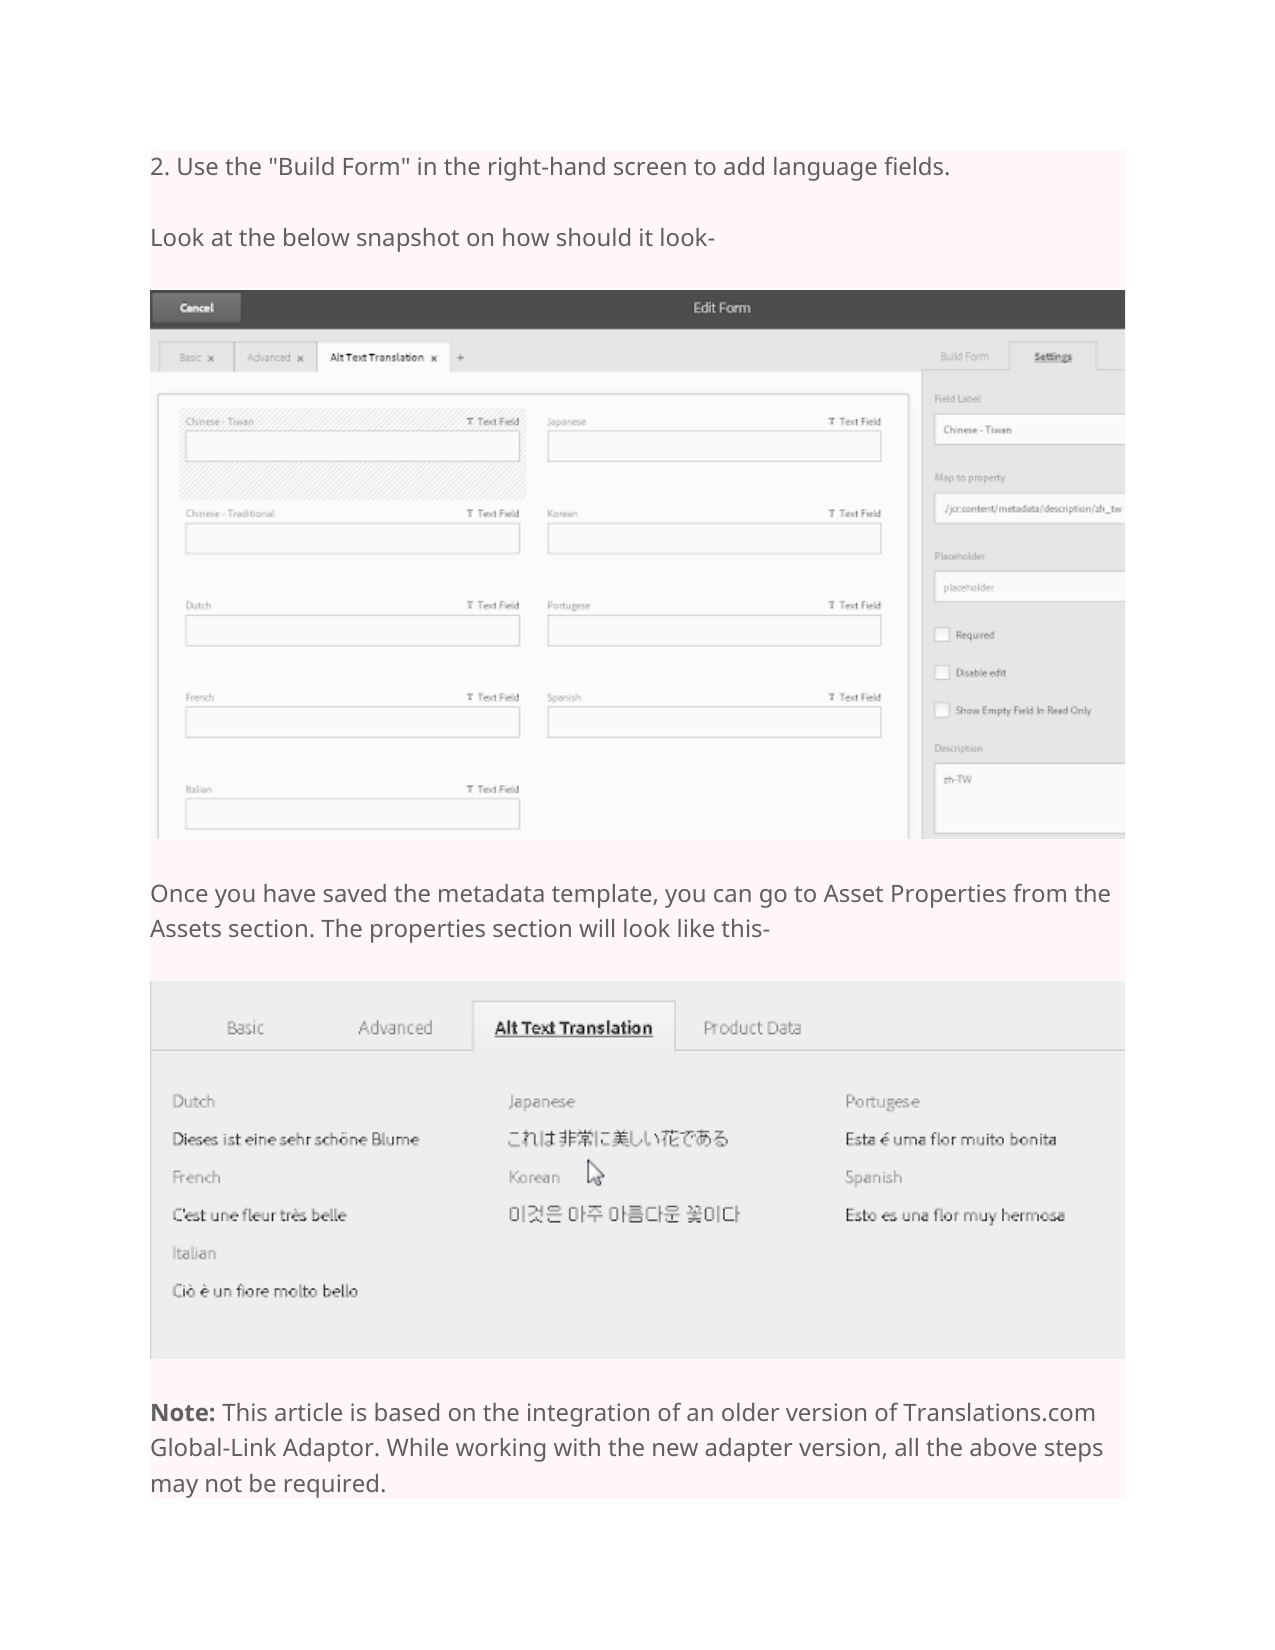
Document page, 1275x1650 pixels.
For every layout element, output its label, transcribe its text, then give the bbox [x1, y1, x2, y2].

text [150, 150, 1125, 290]
picture [150, 290, 1125, 839]
picture [150, 981, 1125, 1359]
